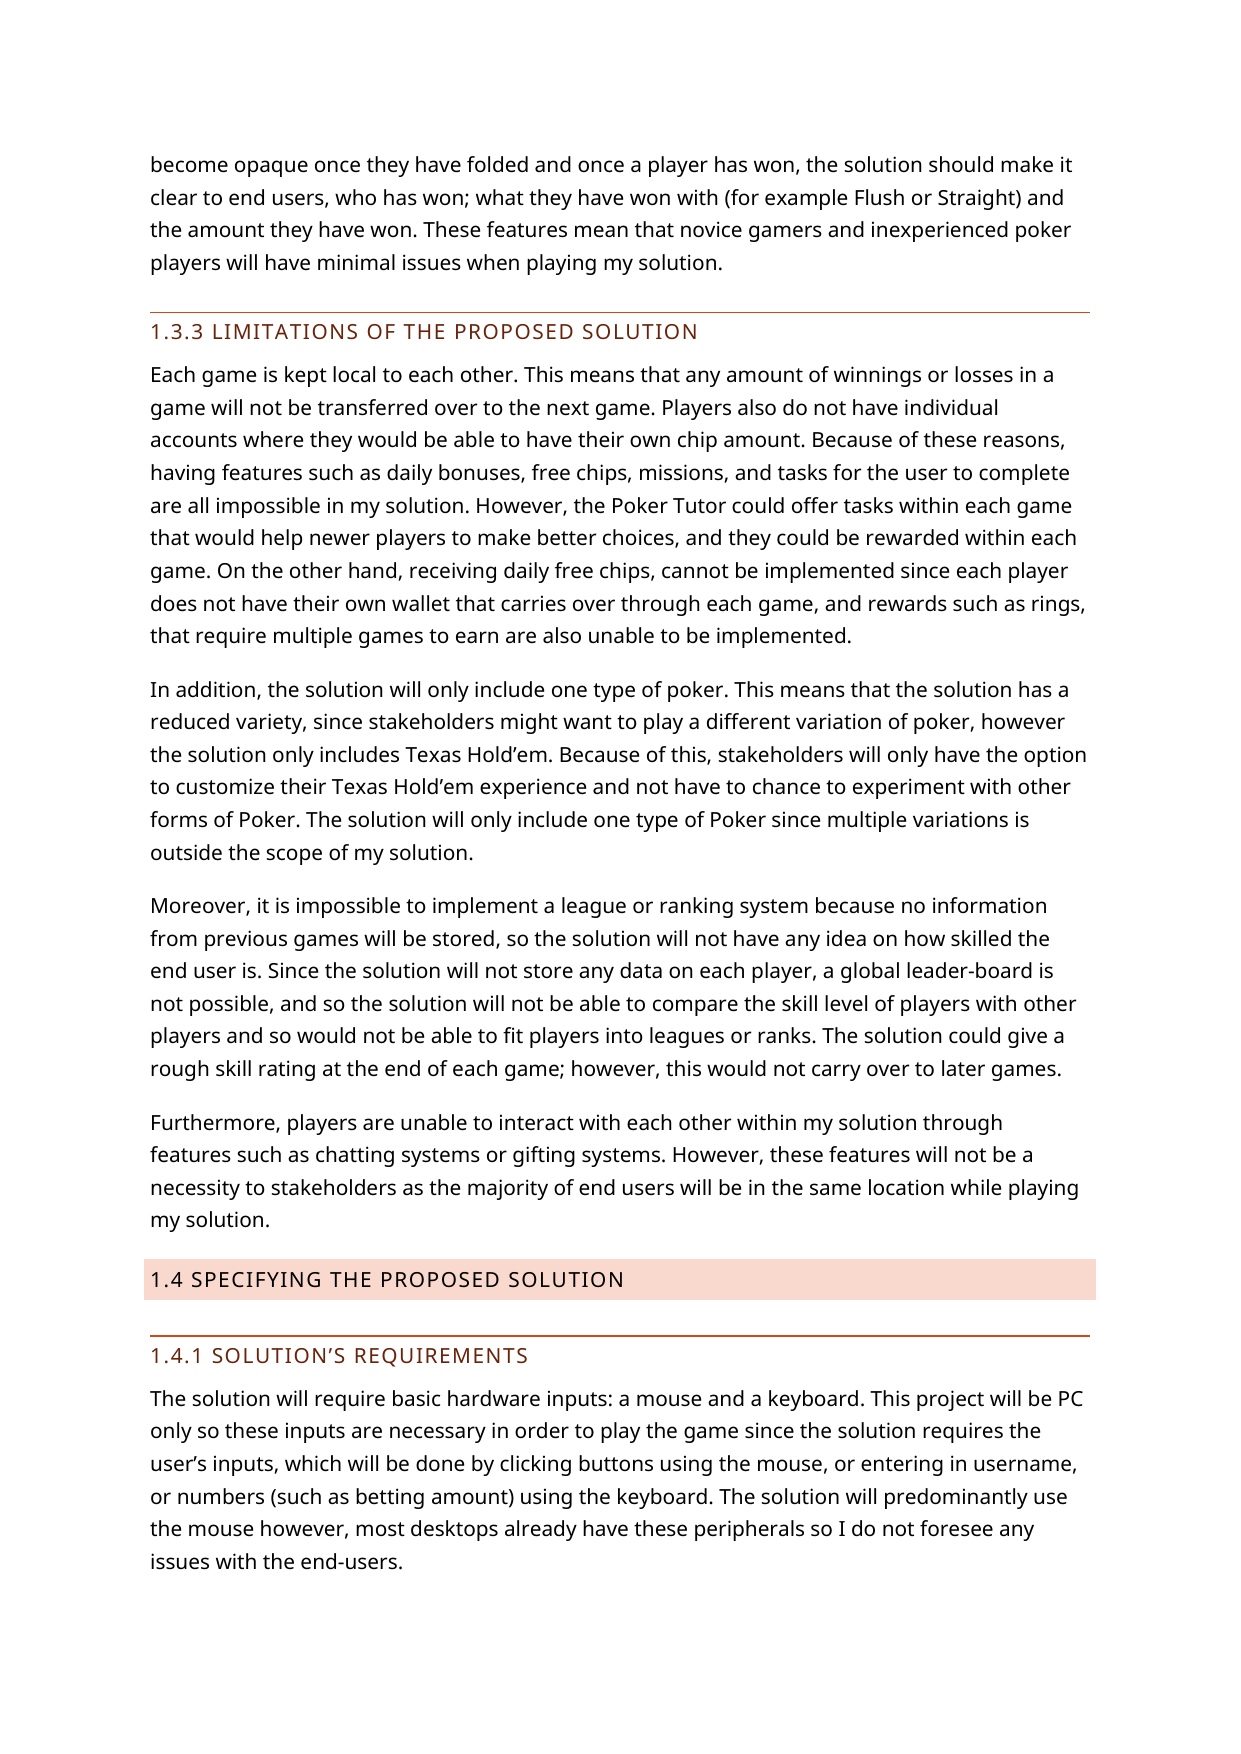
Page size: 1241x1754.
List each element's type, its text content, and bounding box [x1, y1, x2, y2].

subtitle 1.4 Specifying the proposed solution [150, 1265, 1090, 1293]
text The solution will require basic hardware inputs: a mouse and a keyboard. This project will be PC only so these inputs are necessary in order to play the game since the solution requires the user’s inputs, which will be done by clicking buttons using the mouse, or entering in username, or numbers (such as betting amount) using the keyboard. The solution will predominantly use the mouse however, most desktops already have these peripherals so I do not foresee any issues with the end-users. [150, 1384, 1090, 1575]
subtitle 1.4.1 Solution’s requirements [150, 1337, 1090, 1369]
text In addition, the solution will only include one type of poker. This means that the solution has a reduced variety, since stakeholders might want to play a different variation of poker, however the solution only includes Texas Hold’em. Because of this, stakeholders will only have the option to customize their Texas Hold’em experience and not have to chance to experiment with other forms of Poker. The solution will only include one type of Poker since multiple variations is outside the scope of my solution. [150, 675, 1090, 866]
text Moreover, it is impossible to implement a league or ranking system because no information from previous games will be stored, so the solution will not have any idea on how skilled the end user is. Since the solution will not store any data on each player, a global leader-board is not possible, and so the solution will not be able to compare the skill level of players with other players and so would not be able to fit players into leagues or ranks. The solution could give a rough skill rating at the end of each game; however, this would not carry over to later games. [150, 891, 1090, 1083]
text Furthermore, players are unable to interact with each other within my solution through features such as chatting systems or gifting systems. However, these features will not be a necessity to stakeholders as the majority of end users will be in the same location while playing my solution. [150, 1108, 1090, 1234]
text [150, 150, 1090, 276]
text Each game is kept local to each other. This means that any amount of winnings or losses in a game will not be transferred over to the next game. Players also do not have individual accounts where they would be able to have their own chip amount. Because of these reasons, having features such as daily bonuses, free chips, missions, and tasks for the user to complete are all impossible in my solution. However, the Poker Tutor could offer tasks within each game that would help newer players to make better choices, and they could be rewarded within each game. On the other hand, receiving daily free chips, cannot be implemented since each player does not have their own wallet that carries over through each game, and rewards such as rings, that require multiple games to earn are also unable to be implemented. [150, 360, 1090, 650]
subtitle 1.3.3 Limitations of the proposed solution [150, 313, 1090, 346]
